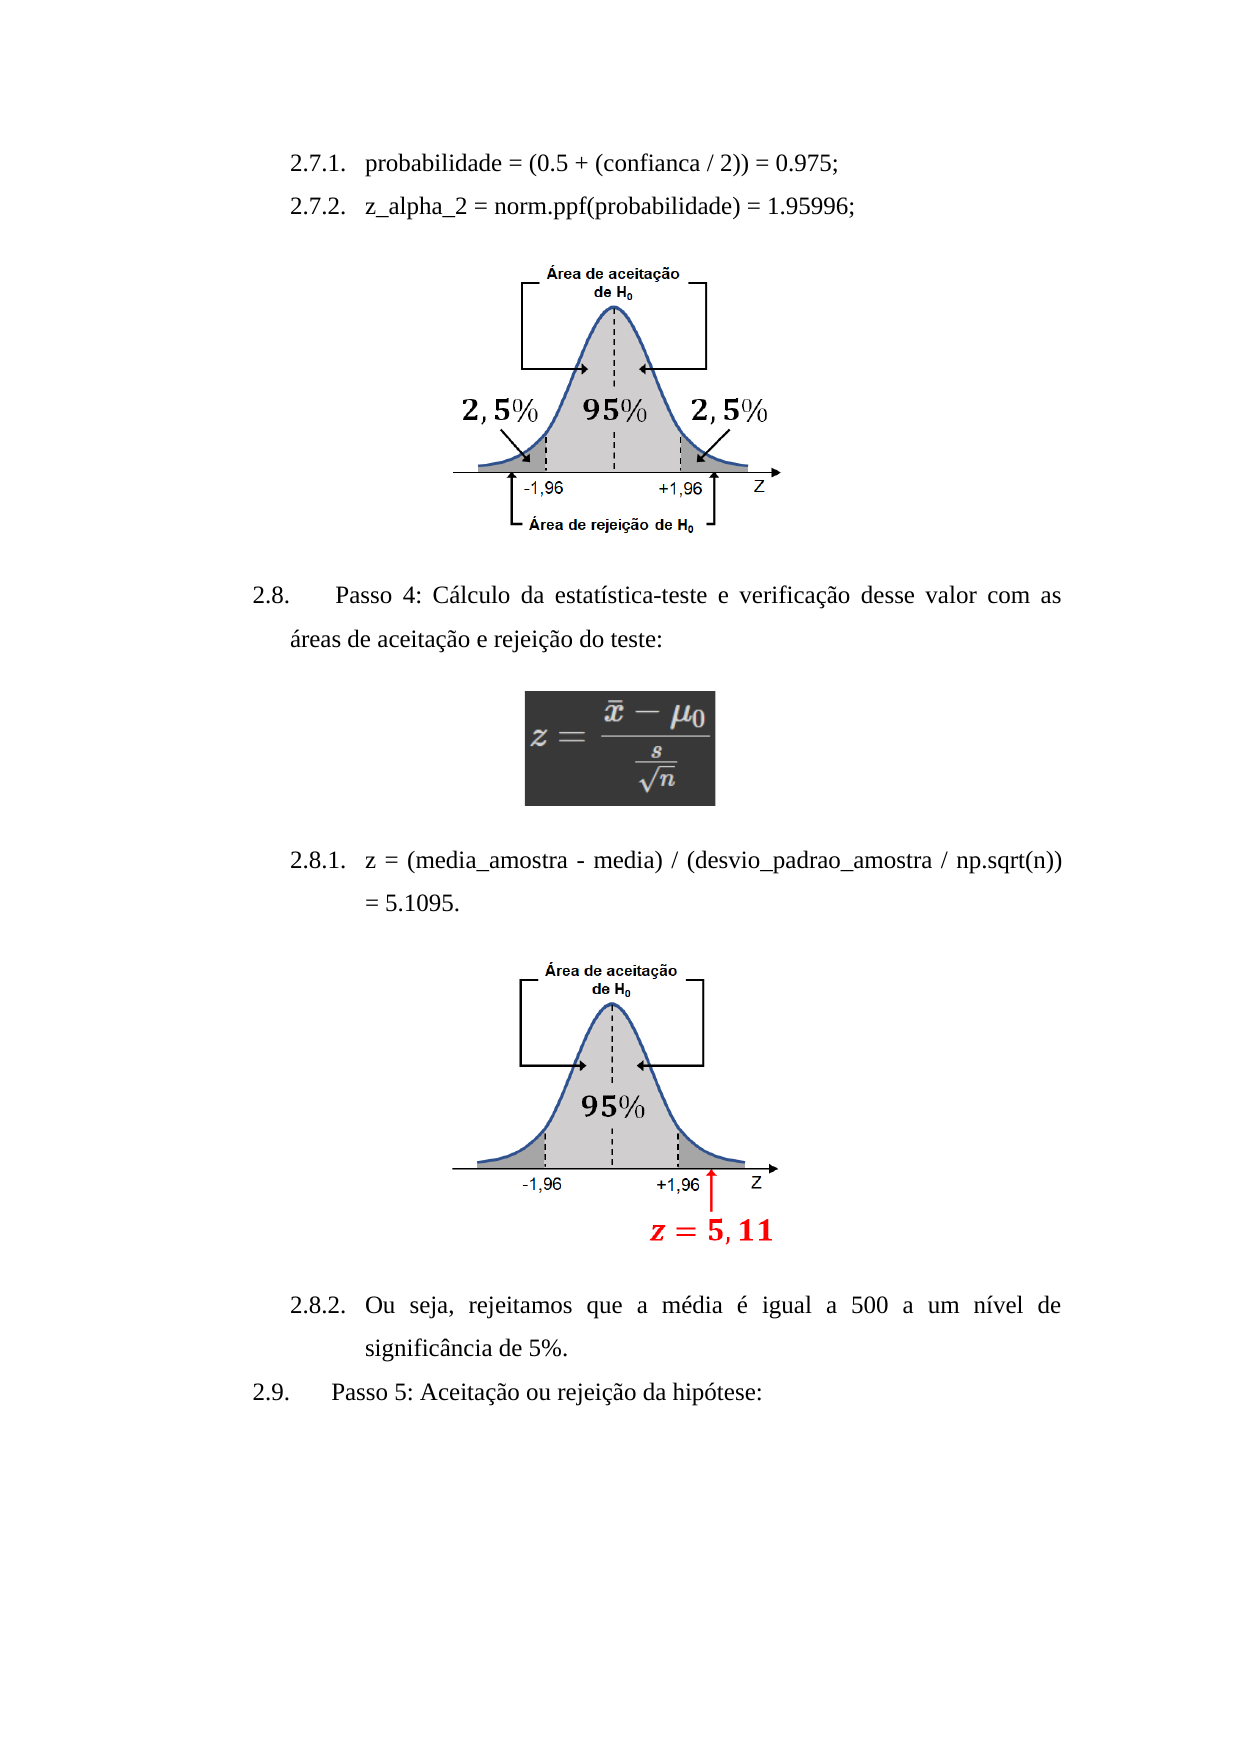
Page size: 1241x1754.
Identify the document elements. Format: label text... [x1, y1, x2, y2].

list probabilidade = (0.5 + (confianca / 2)) = 0.975; [290, 148, 1063, 176]
picture [452, 956, 788, 1252]
list Passo 4: Cálculo da estatística-teste e verificação desse valor com as áreas de aceitação e rejeição do teste: [252, 581, 1063, 652]
list Passo 5: Aceitação ou rejeição da hipótese: [252, 1377, 1063, 1405]
list z_alpha_2 = norm.ppf(probabilidade) = 1.95996; [290, 191, 1063, 219]
picture [450, 258, 790, 542]
picture [524, 691, 716, 806]
list Ou seja, rejeitamos que a média é igual a 500 a um nível de significância de 5%. [290, 1290, 1063, 1362]
list z = (media_amostra - media) / (desvio_padrao_amostra / np.sqrt(n)) = 5.1095. [290, 845, 1063, 917]
